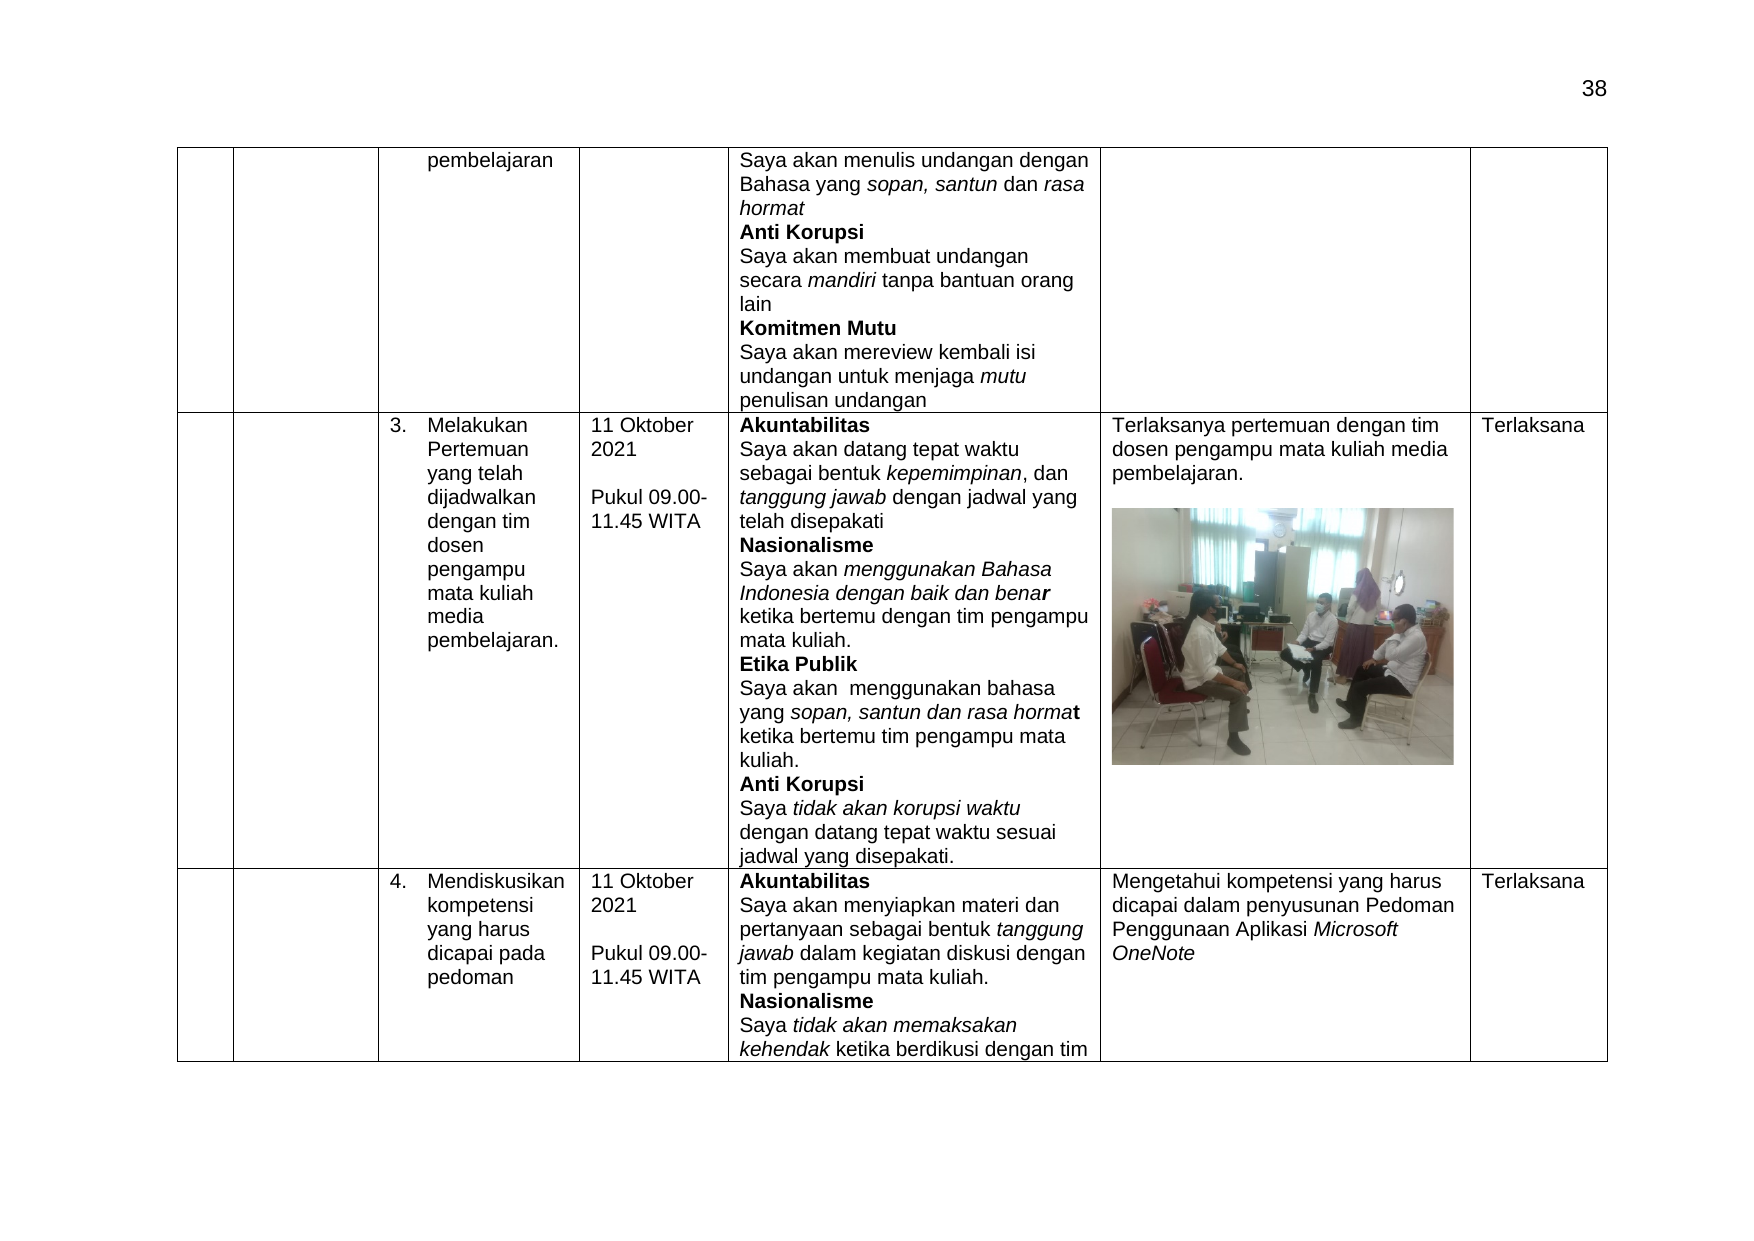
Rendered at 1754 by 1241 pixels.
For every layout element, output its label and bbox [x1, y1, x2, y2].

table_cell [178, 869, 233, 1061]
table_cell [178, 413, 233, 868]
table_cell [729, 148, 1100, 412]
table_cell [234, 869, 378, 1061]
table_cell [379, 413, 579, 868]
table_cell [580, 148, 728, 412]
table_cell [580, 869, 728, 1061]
picture [1111, 508, 1454, 765]
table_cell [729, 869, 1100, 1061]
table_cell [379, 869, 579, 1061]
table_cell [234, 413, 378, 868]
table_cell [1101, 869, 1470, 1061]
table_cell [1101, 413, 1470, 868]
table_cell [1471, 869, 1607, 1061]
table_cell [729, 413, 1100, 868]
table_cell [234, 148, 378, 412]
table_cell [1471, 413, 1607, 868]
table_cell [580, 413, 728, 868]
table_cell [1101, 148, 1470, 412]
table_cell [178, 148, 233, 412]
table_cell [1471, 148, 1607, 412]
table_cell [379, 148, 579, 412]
